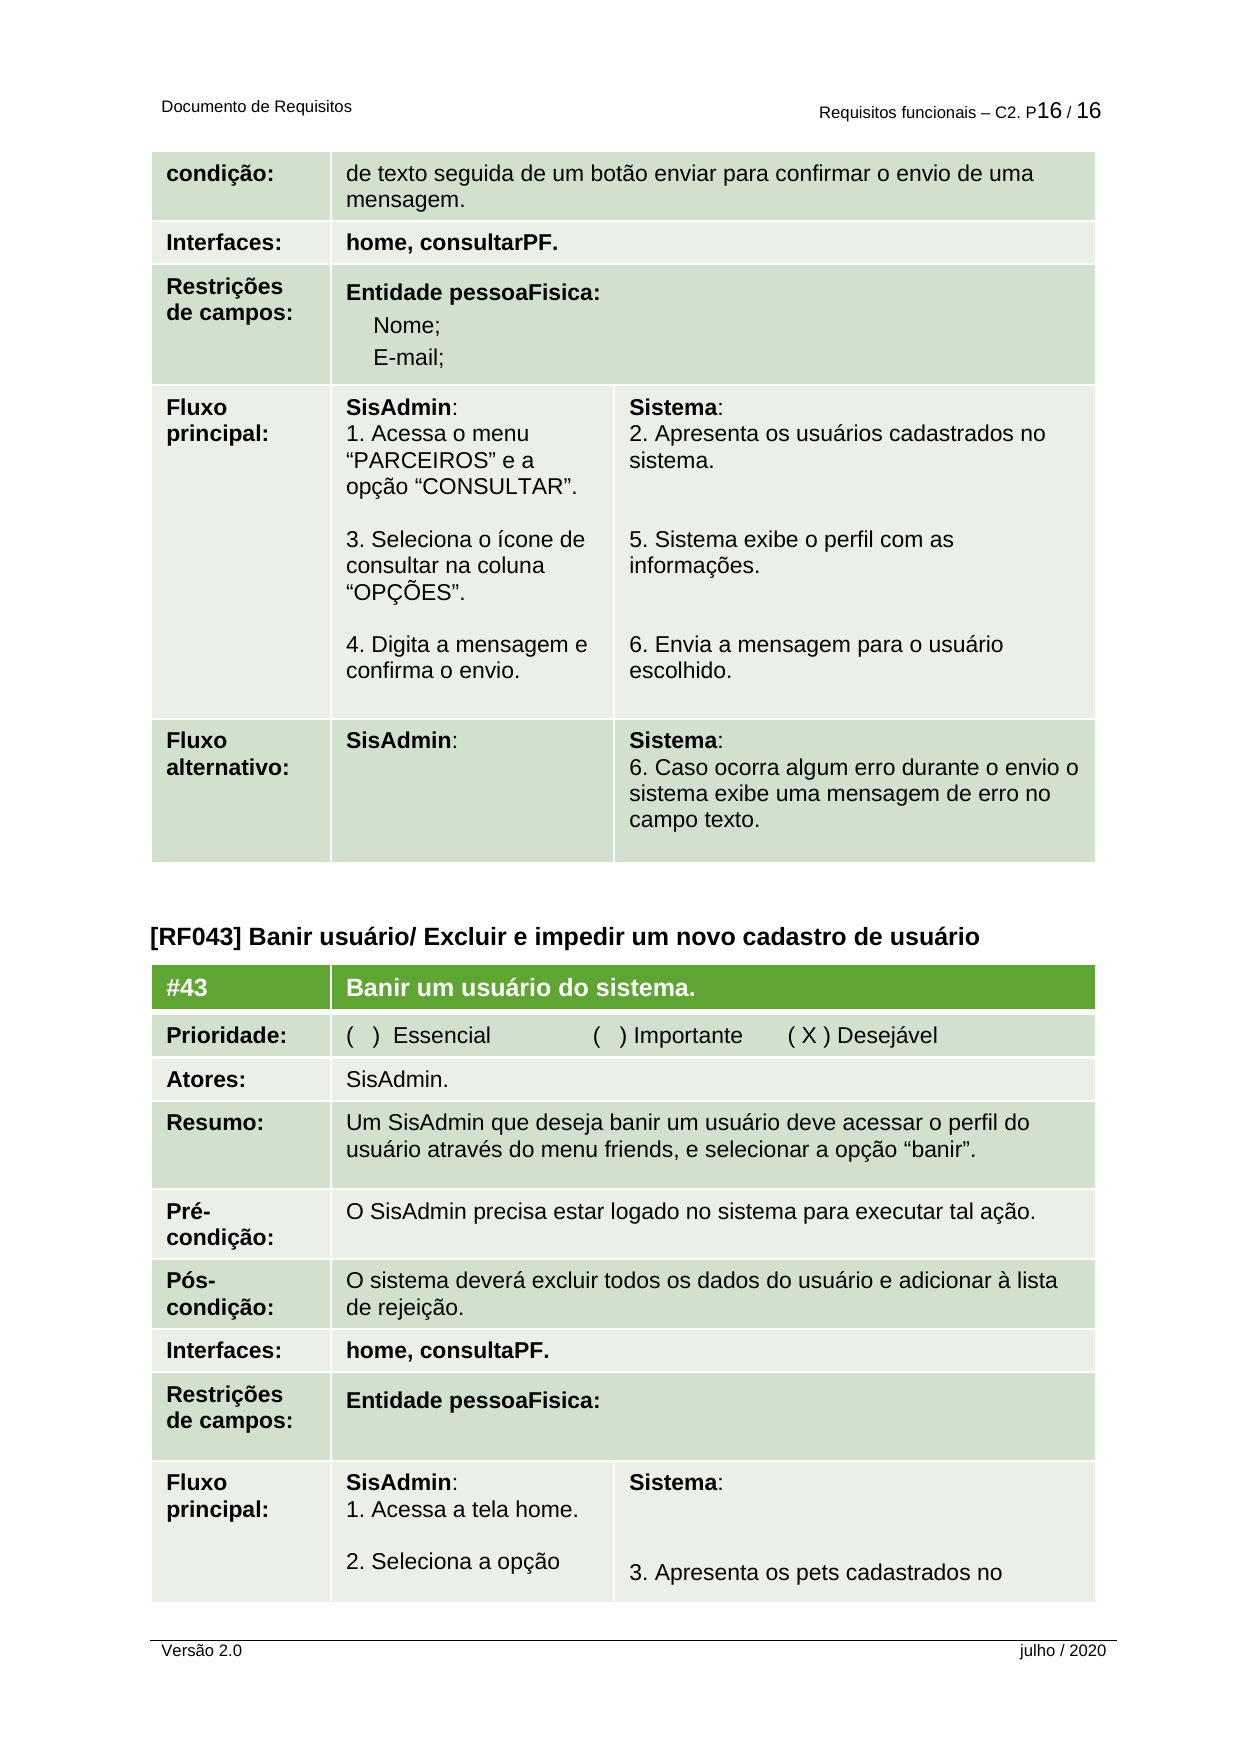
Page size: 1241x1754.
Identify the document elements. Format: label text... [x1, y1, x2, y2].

table_cell SisAdmin. [332, 1059, 1095, 1100]
table_cell Sistema: 2. Apresenta os usuários cadastrados no sistema. 5. Sistema exibe o perfil com as informações. 6. Envia a mensagem para o usuário escolhido. [615, 386, 1095, 718]
table_cell Interfaces: [152, 222, 330, 263]
table_cell Fluxo principal: [152, 1462, 330, 1602]
table_cell Restrições de campos: [152, 1373, 330, 1460]
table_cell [332, 1462, 613, 1602]
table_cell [332, 152, 1095, 220]
table_cell Pós-condição: [152, 1260, 330, 1328]
table_cell Prioridade: [152, 1015, 330, 1056]
table_cell Um SisAdmin que deseja banir um usuário deve acessar o perfil do usuário através do menu friends, e selecionar a opção “banir”. [332, 1102, 1095, 1188]
subtitle [RF043] Banir usuário/ Excluir e impedir um novo cadastro de usuário [150, 922, 1090, 950]
table_cell O SisAdmin precisa estar logado no sistema para executar tal ação. [332, 1190, 1095, 1258]
table_cell Pré-condição: [152, 1190, 330, 1258]
table_cell Interfaces: [152, 1330, 330, 1371]
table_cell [615, 1462, 1095, 1602]
table_cell home, consultaPF. [332, 1330, 1095, 1371]
table_cell Entidade pessoaFisica: Nome; E-mail; [332, 265, 1095, 384]
table_cell Fluxo alternativo: [152, 720, 330, 862]
table_cell Atores: [152, 1059, 330, 1100]
table_cell Sistema: 6. Caso ocorra algum erro durante o envio o sistema exibe uma mensagem de erro no campo texto. [615, 720, 1095, 862]
table_cell Resumo: [152, 1102, 330, 1188]
table_cell home, consultarPF. [332, 222, 1095, 263]
table_cell Fluxo principal: [152, 386, 330, 718]
table_cell O sistema deverá excluir todos os dados do usuário e adicionar à lista de rejeição. [332, 1260, 1095, 1328]
table_cell SisAdmin: [332, 720, 613, 862]
table_cell SisAdmin: 1. Acessa o menu “PARCEIROS” e a opção “CONSULTAR”. 3. Seleciona o ícone de consultar na coluna “OPÇÕES”. 4. Digita a mensagem e confirma o envio. [332, 386, 613, 718]
table_header Banir um usuário do sistema. [332, 965, 1095, 1009]
table_cell ( ) Essencial ( ) Importante ( X ) Desejável [332, 1015, 1095, 1056]
table_cell Pós-condição: [152, 152, 330, 220]
table_cell Restrições de campos: [152, 265, 330, 384]
table_cell Entidade pessoaFisica: [332, 1373, 1095, 1460]
table_header #43 [152, 965, 330, 1009]
